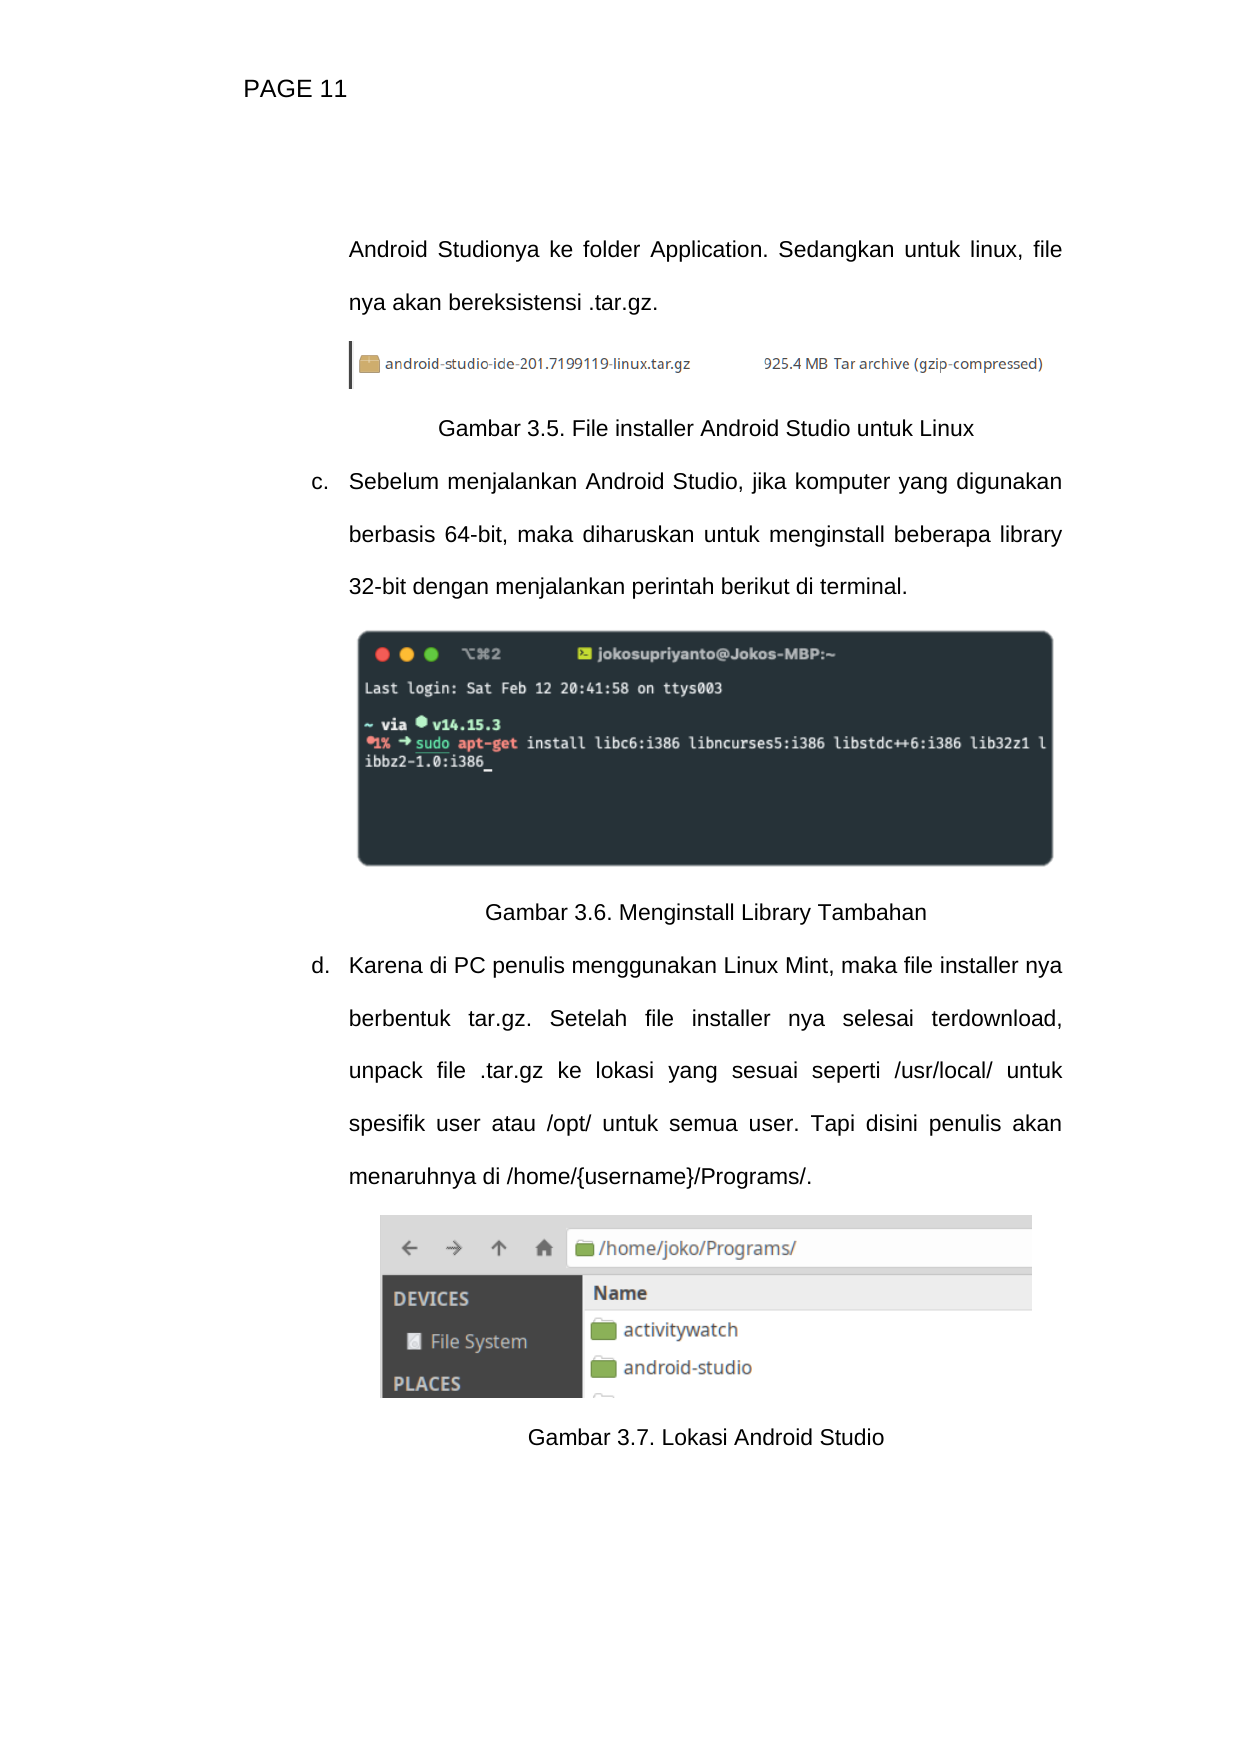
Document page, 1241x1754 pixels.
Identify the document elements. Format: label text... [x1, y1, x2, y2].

list Sebelum menjalankan Android Studio, jika komputer yang digunakan berbasis 64-bit, maka diharuskan untuk menginstall beberapa library 32-bit dengan menjalankan perintah berikut di terminal. [311, 468, 1063, 600]
text Gambar 3.5. File installer Android Studio untuk Linux [349, 415, 1063, 442]
picture [380, 1215, 1032, 1398]
text Gambar 3.6. Menginstall Library Tambahan [349, 899, 1063, 926]
list Karena di PC penulis menggunakan Linux Mint, maka file installer nya berbentuk tar.gz. Setelah file installer nya selesai terdownload, unpack file .tar.gz ke lokasi yang sesuai seperti /usr/local/ untuk spesifik user atau /opt/ untuk semua user. Tapi disini penulis akan menaruhnya di /home/{username}/Programs/. [311, 952, 1063, 1189]
picture [348, 626, 1064, 873]
text Gambar 3.7. Lokasi Android Studio [349, 1424, 1063, 1450]
picture [348, 341, 1062, 389]
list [311, 236, 1063, 315]
